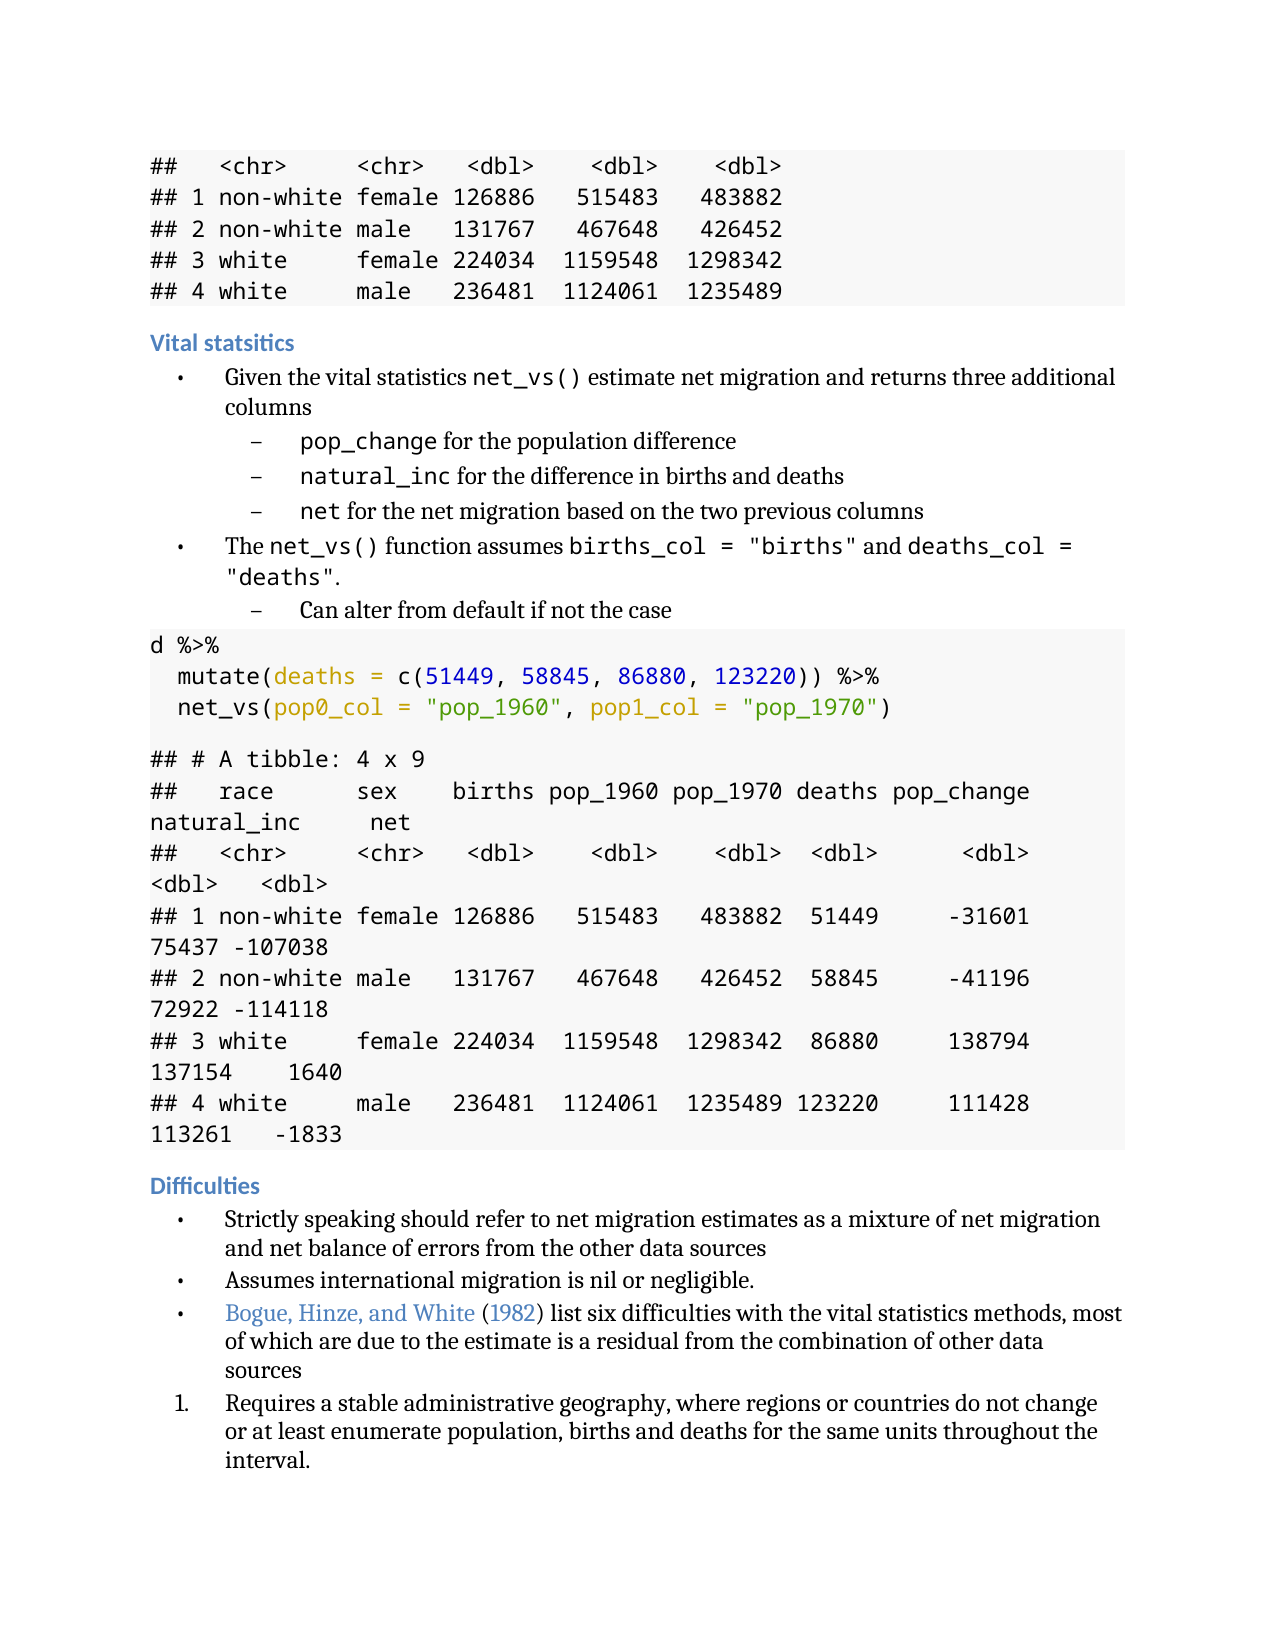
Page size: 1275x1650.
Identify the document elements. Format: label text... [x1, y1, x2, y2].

list natural_inc for the difference in births and deaths [250, 460, 1125, 491]
list net for the net migration based on the two previous columns [250, 495, 1125, 526]
text ## # A tibble: 4 x 9 ## race sex births pop_1960 pop_1970 deaths pop_change natural_inc net ## <chr> <chr> <dbl> <dbl> <dbl> <dbl> <dbl> <dbl> <dbl> ## 1 non-white female 126886 515483 483882 51449 -31601 75437 -107038 ## 2 non-white male 131767 467648 426452 58845 -41196 72922 -114118 ## 3 white female 224034 1159548 1298342 86880 138794 137154 1640 ## 4 white male 236481 1124061 1235489 123220 111428 113261 -1833 [150, 743, 1125, 1150]
list pop_change for the population difference [250, 425, 1125, 456]
text d %>% mutate(deaths = c(51449, 58845, 86880, 123220)) %>% net_vs(pop0_col = "pop_1960", pop1_col = "pop_1970") [219, 629, 1125, 723]
subtitle Difficulties [150, 1171, 1125, 1201]
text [150, 150, 1125, 306]
list Given the vital statistics net_vs() estimate net migration and returns three additional columns [175, 361, 1125, 421]
subtitle Vital statsitics [150, 327, 1125, 358]
list Can alter from default if not the case [250, 596, 1125, 625]
list Strictly speaking should refer to net migration estimates as a mixture of net migration and net balance of errors from the other data sources [175, 1205, 1125, 1262]
list Assumes international migration is nil or negligible. [175, 1266, 1125, 1295]
list Bogue, Hinze, and White (1982) list six difficulties with the vital statistics methods, most of which are due to the estimate is a residual from the combination of other data sources [175, 1298, 1125, 1385]
list The net_vs() function assumes births_col = "births" and deaths_col = "deaths". [175, 530, 1125, 593]
list Requires a stable administrative geography, where regions or countries do not change or at least enumerate population, births and deaths for the same units throughout the interval. [175, 1388, 1125, 1475]
